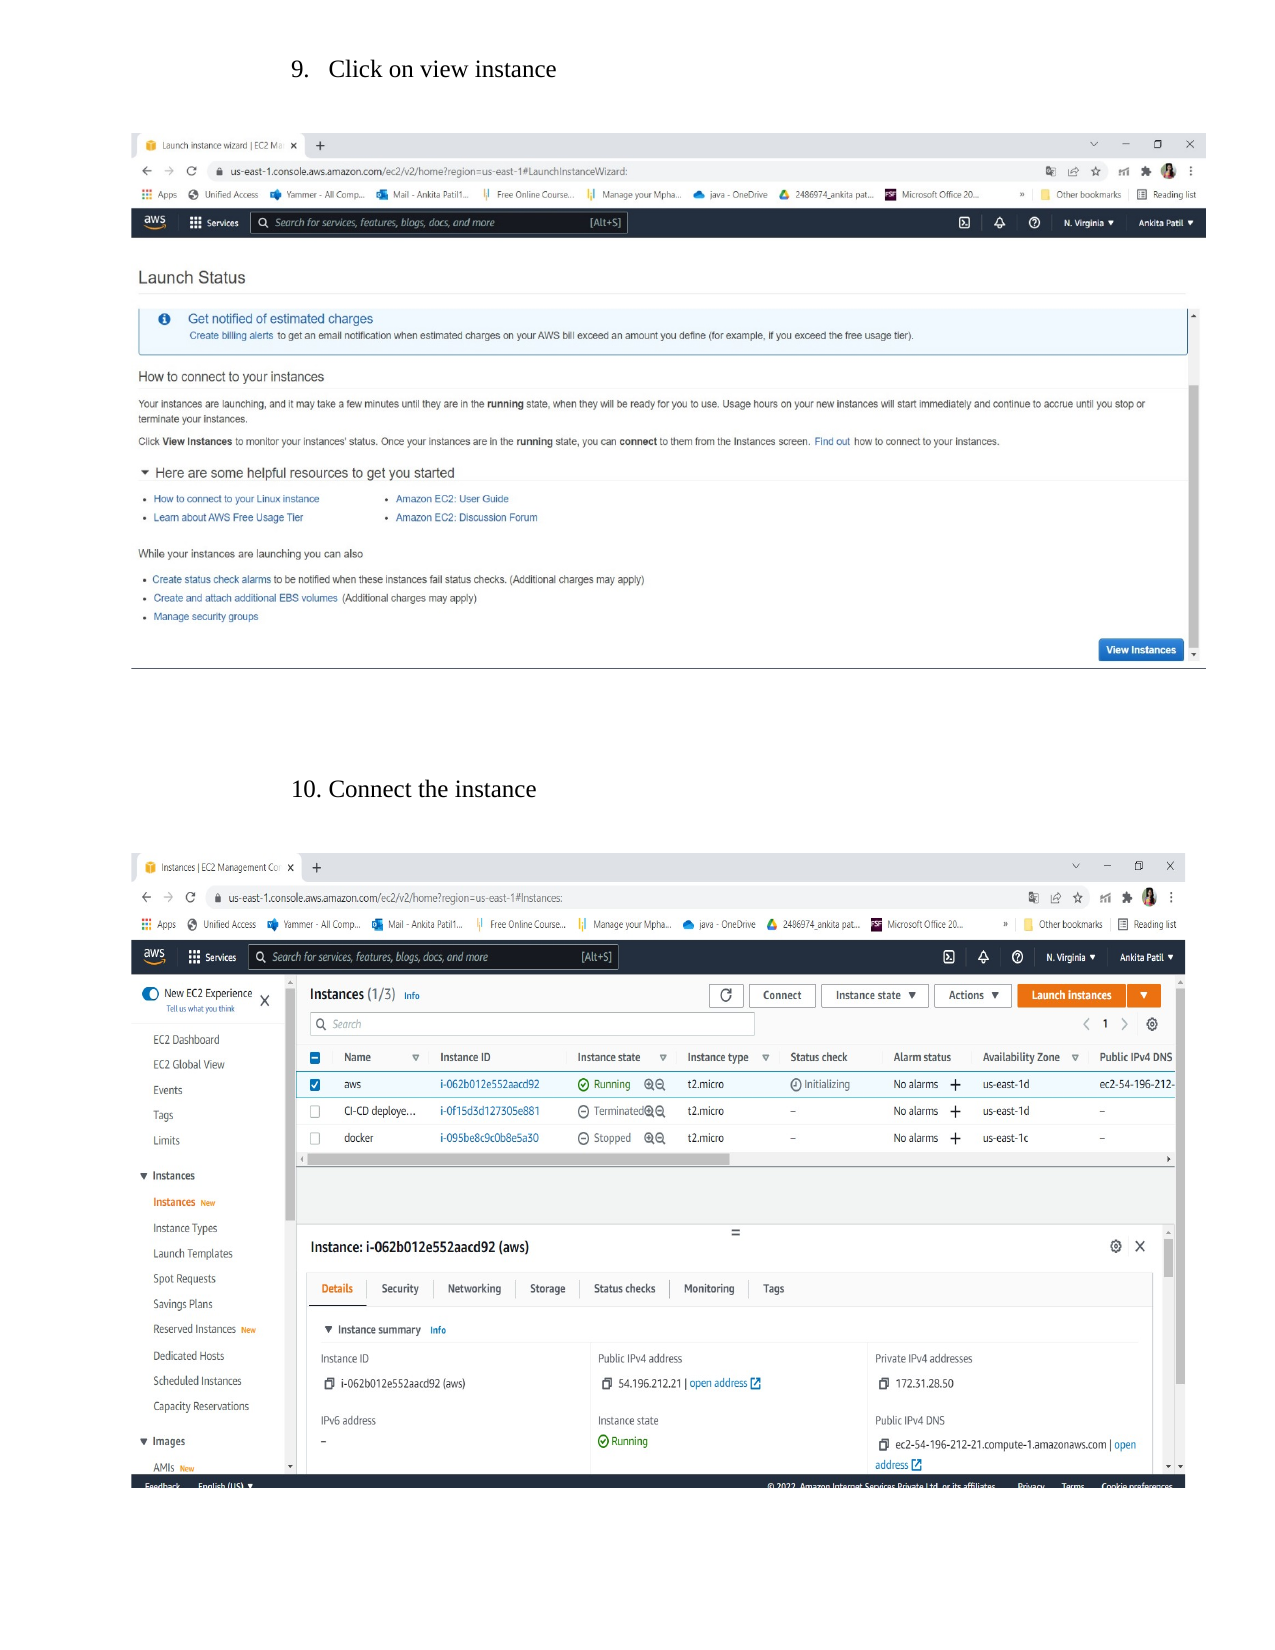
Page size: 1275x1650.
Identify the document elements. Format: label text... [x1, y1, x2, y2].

picture [131, 853, 1185, 1488]
list Connect the instance [291, 774, 1233, 803]
picture [131, 133, 1206, 669]
list Click on view instance [291, 54, 1233, 83]
